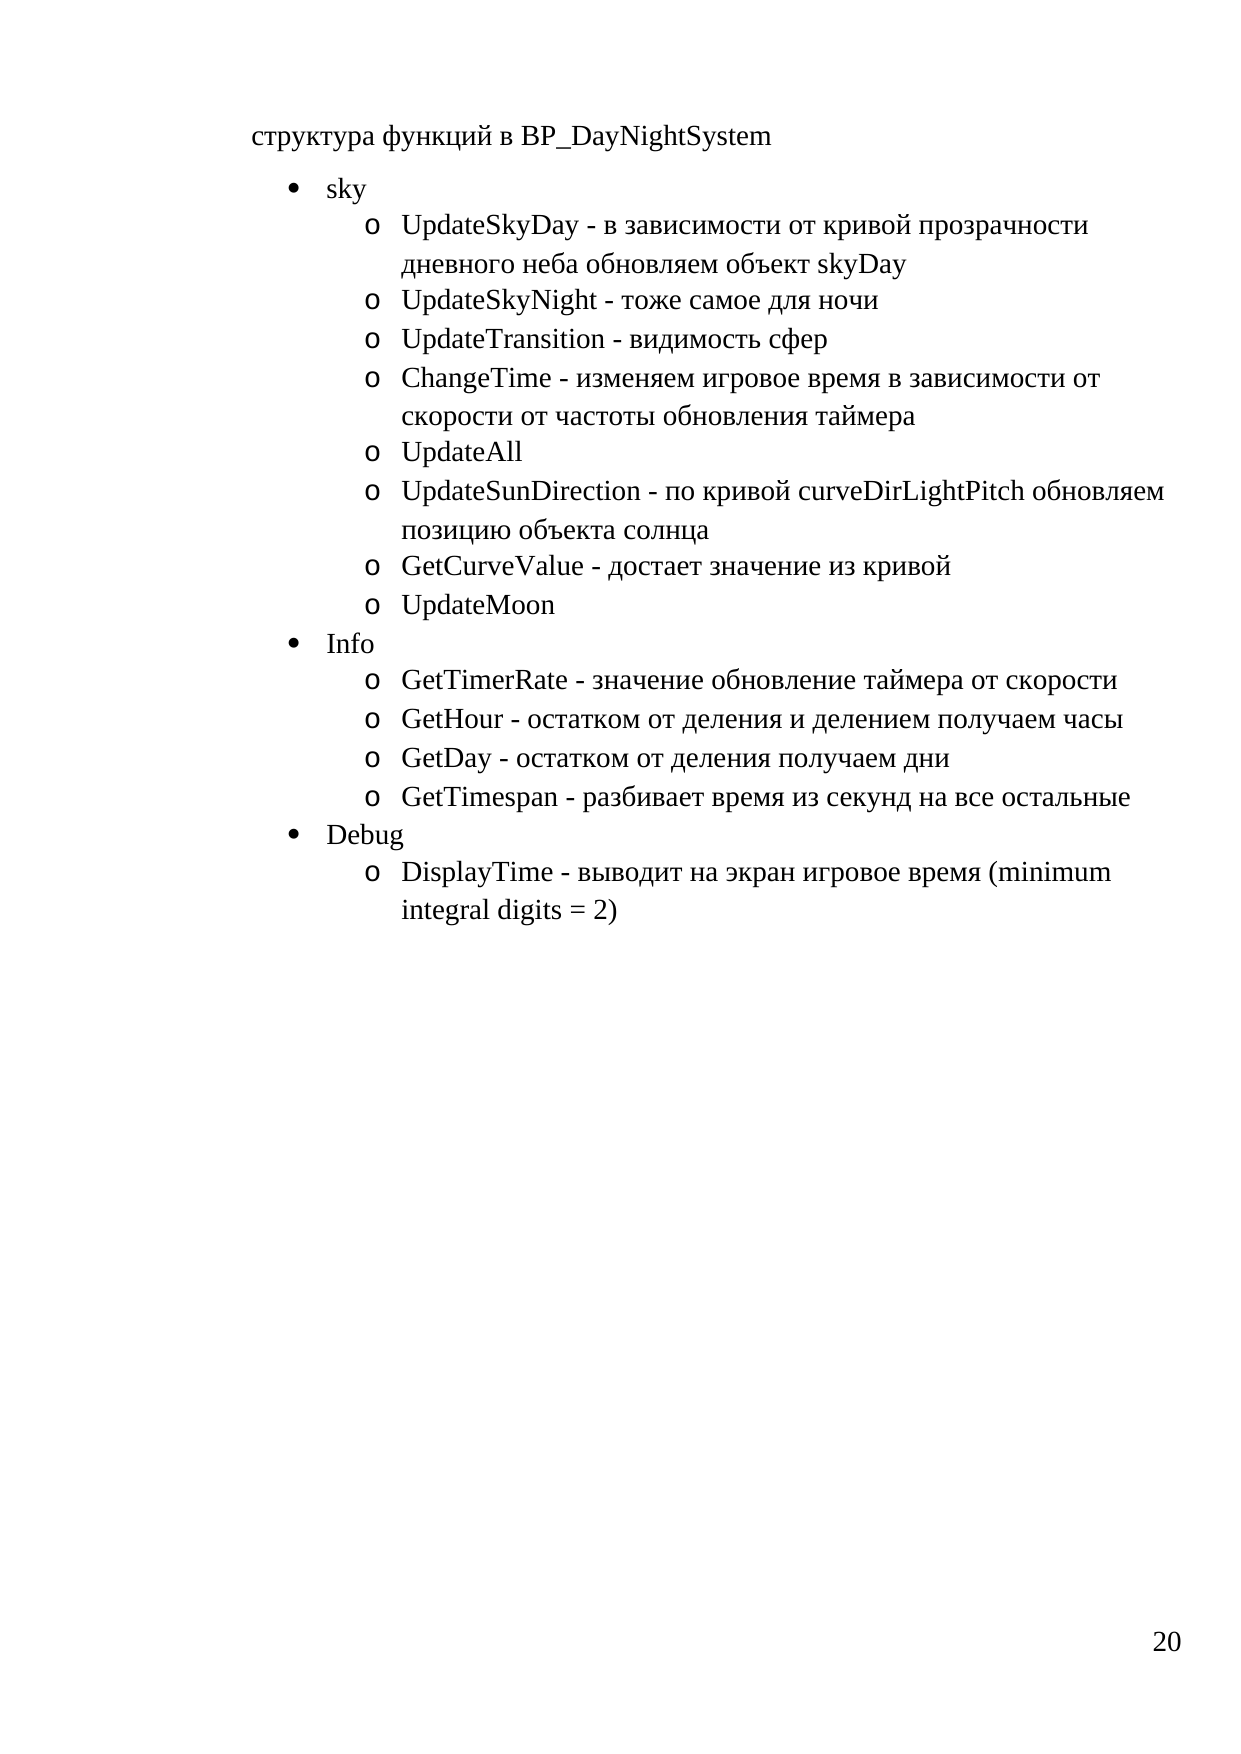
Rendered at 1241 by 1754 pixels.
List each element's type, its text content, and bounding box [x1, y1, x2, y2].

list UpdateSkyNight - тоже самое для ночи [363, 282, 1181, 318]
list ChangeTime - изменяем игровое время в зависимости от скорости от частоты обновления таймера [363, 360, 1181, 432]
list GetCurveValue - достает значение из кривой [363, 548, 1181, 584]
list DisplayTime - выводит на экран игровое время (minimum integral digits = 2) [363, 854, 1181, 926]
list Debug [288, 817, 1181, 851]
text структура функций в BP_DayNightSystem [177, 118, 1181, 152]
list UpdateSkyDay - в зависимости от кривой прозрачности дневного неба обновляем объект skyDay [363, 207, 1181, 279]
list UpdateAll [363, 434, 1181, 471]
list sky [288, 171, 1181, 204]
list UpdateTransition - видимость сфер [363, 321, 1181, 357]
list GetDay - остатком от деления получаем дни [363, 740, 1181, 776]
list GetHour - остатком от деления и делением получаем часы [363, 701, 1181, 737]
list UpdateSunDirection - по кривой curveDirLightPitch обновляем позицию объекта солнца [363, 473, 1181, 546]
list Info [288, 626, 1181, 659]
list GetTimerRate - значение обновление таймера от скорости [363, 662, 1181, 698]
list UpdateMoon [363, 587, 1181, 623]
list GetTimespan - разбивает время из секунд на все остальные [363, 779, 1181, 815]
